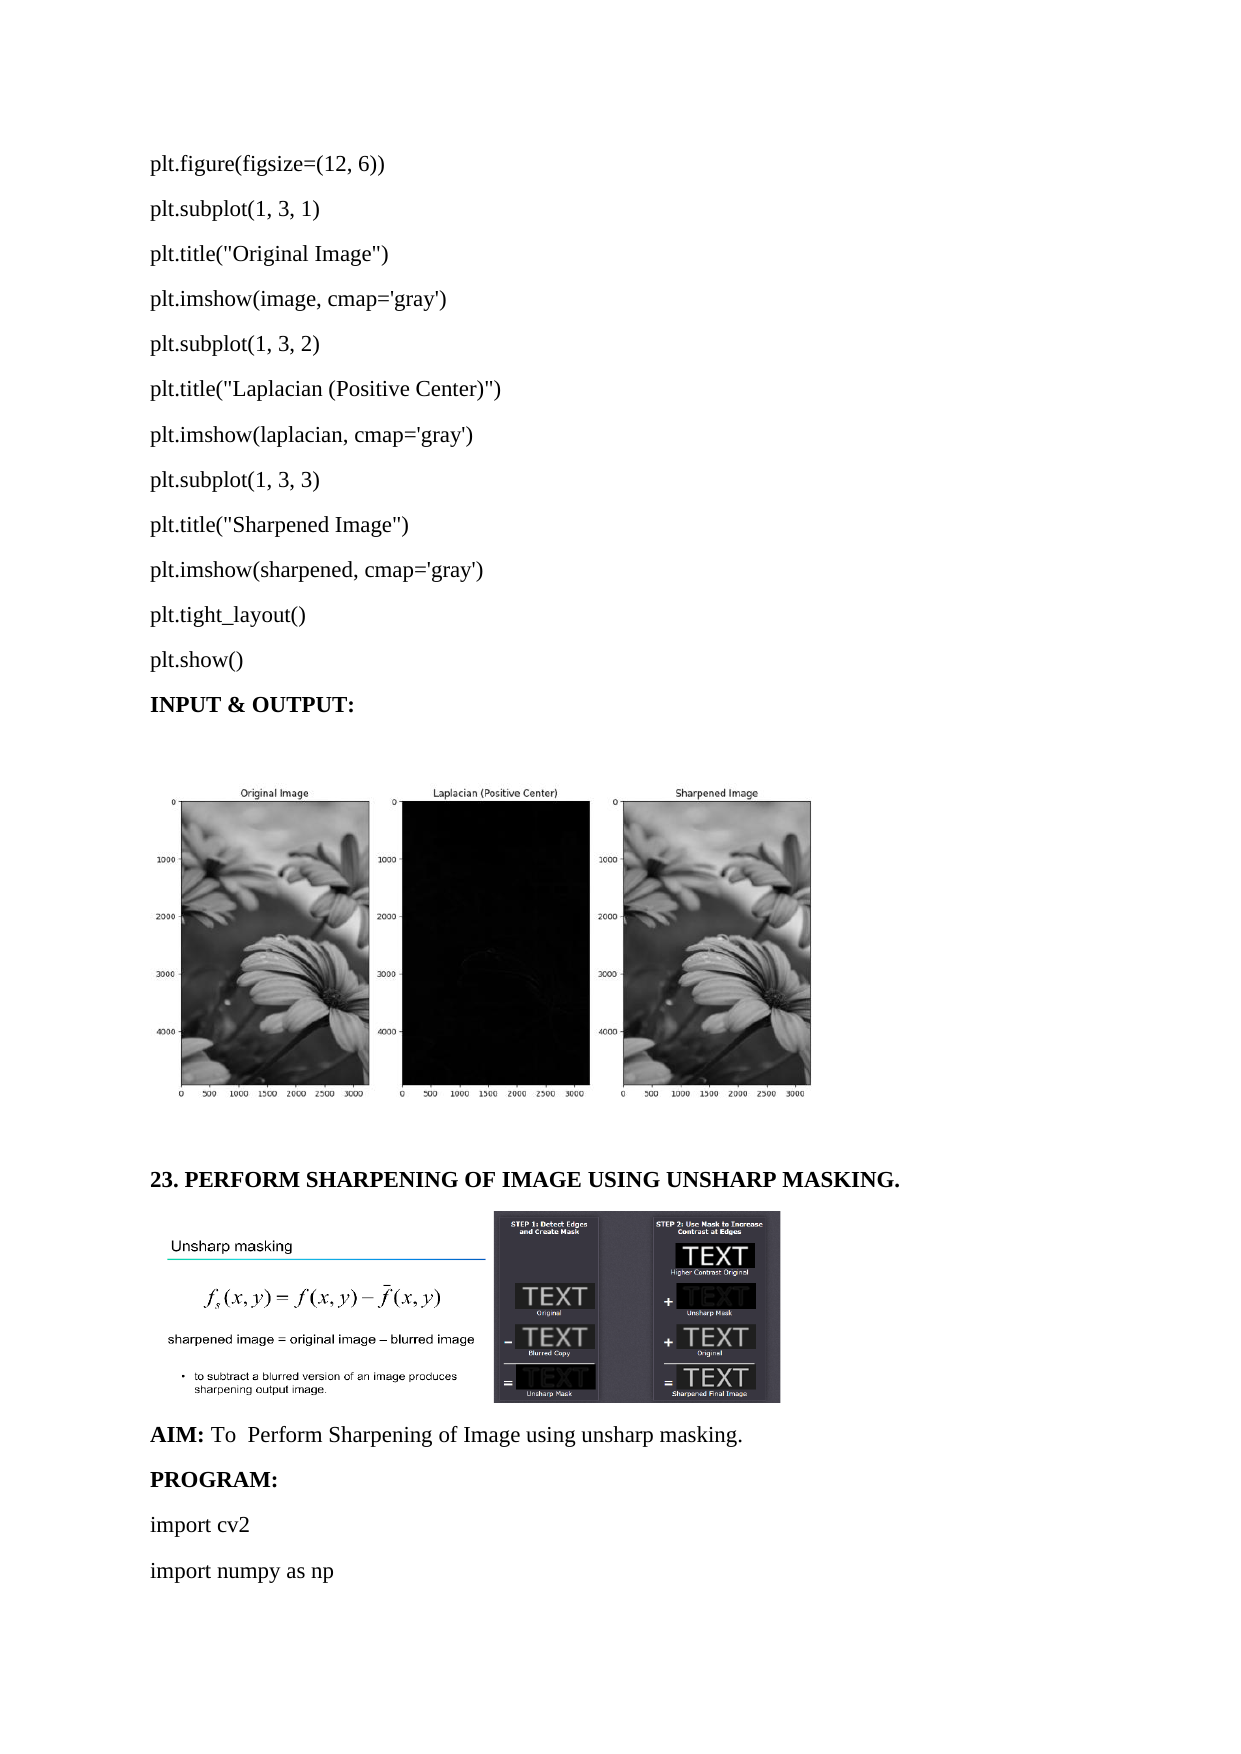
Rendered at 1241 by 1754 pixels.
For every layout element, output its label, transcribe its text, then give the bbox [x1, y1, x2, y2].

text plt.title("Original Image") [150, 240, 1090, 267]
text plt.subplot(1, 3, 1) [150, 195, 1090, 221]
text import numpy as np [150, 1557, 1090, 1583]
picture [150, 1235, 489, 1403]
text plt.imshow(sharpened, cmap='gray') [150, 556, 1090, 582]
picture [493, 1211, 781, 1403]
text plt.imshow(image, cmap='gray') [150, 285, 1090, 312]
text plt.subplot(1, 3, 3) [150, 466, 1090, 492]
text 23. PERFORM SHARPENING OF IMAGE USING UNSHARP MASKING. [150, 1166, 1090, 1193]
text plt.tight_layout() [150, 601, 1090, 627]
text plt.title("Laplacian (Positive Center)") [150, 376, 1090, 402]
text INPUT & OUTPUT: [150, 691, 1090, 718]
text plt.imshow(laplacian, cmap='gray') [150, 421, 1090, 447]
text PROGRAM: [150, 1466, 1090, 1493]
text plt.figure(figsize=(12, 6)) [150, 150, 1090, 176]
text plt.subplot(1, 3, 2) [150, 330, 1090, 357]
text plt.show() [150, 646, 1090, 672]
picture [150, 783, 815, 1103]
text plt.title("Sharpened Image") [150, 511, 1090, 537]
text AIM: To Perform Sharpening of Image using unsharp masking. [150, 1421, 1090, 1448]
text import cv2 [150, 1512, 1090, 1538]
